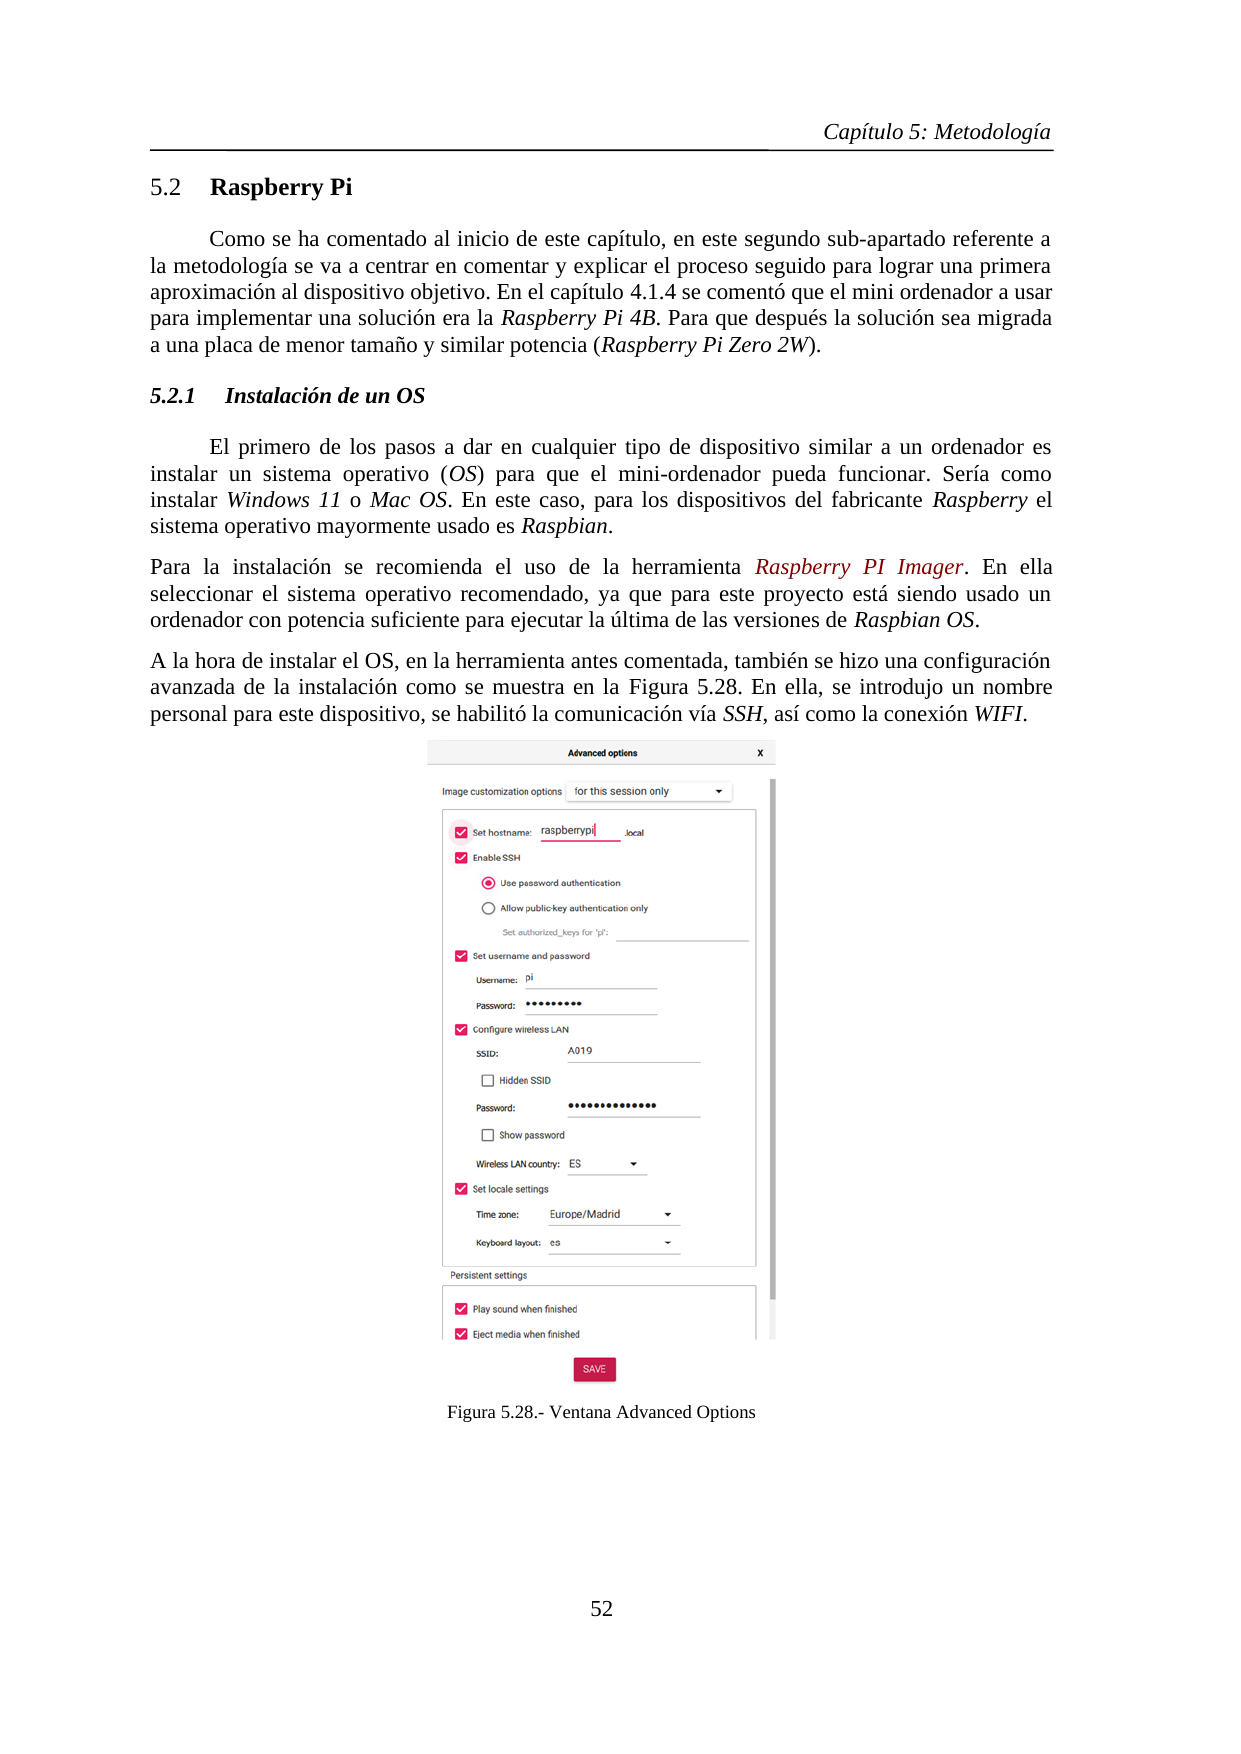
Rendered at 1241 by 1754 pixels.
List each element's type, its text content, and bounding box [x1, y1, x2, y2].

text Para la instalación se recomienda el uso de la herramienta Raspberry PI Imager. En ella seleccionar el sistema operativo recomendado, ya que para este proyecto está siendo usado un ordenador con potencia suficiente para ejecutar la última de las versiones de Raspbian OS. [150, 553, 1053, 632]
picture [427, 740, 776, 1386]
text Como se ha comentado al inicio de este capítulo, en este segundo sub-apartado referente a la metodología se va a centrar en comentar y explicar el proceso seguido para lograr una primera aproximación al dispositivo objetivo. En el capítulo 4.1.4 se comentó que el mini ordenador a usar para implementar una solución era la Raspberry Pi 4B. Para que después la solución sea migrada a una placa de menor tamaño y similar potencia (Raspberry Pi Zero 2W). [150, 225, 1053, 357]
text Figura 5.17.- Ventana Advanced Options [150, 1401, 1053, 1422]
subtitle Instalación de un OS [150, 382, 1053, 408]
subtitle Raspberry Pi [150, 172, 1053, 200]
text El primero de los pasos a dar en cualquier tipo de dispositivo similar a un ordenador es instalar un sistema operativo (OS) para que el mini-ordenador pueda funcionar. Sería como instalar Windows 11 o Mac OS. En este caso, para los dispositivos del fabricante Raspberry el sistema operativo mayormente usado es Raspbian. [150, 433, 1053, 539]
